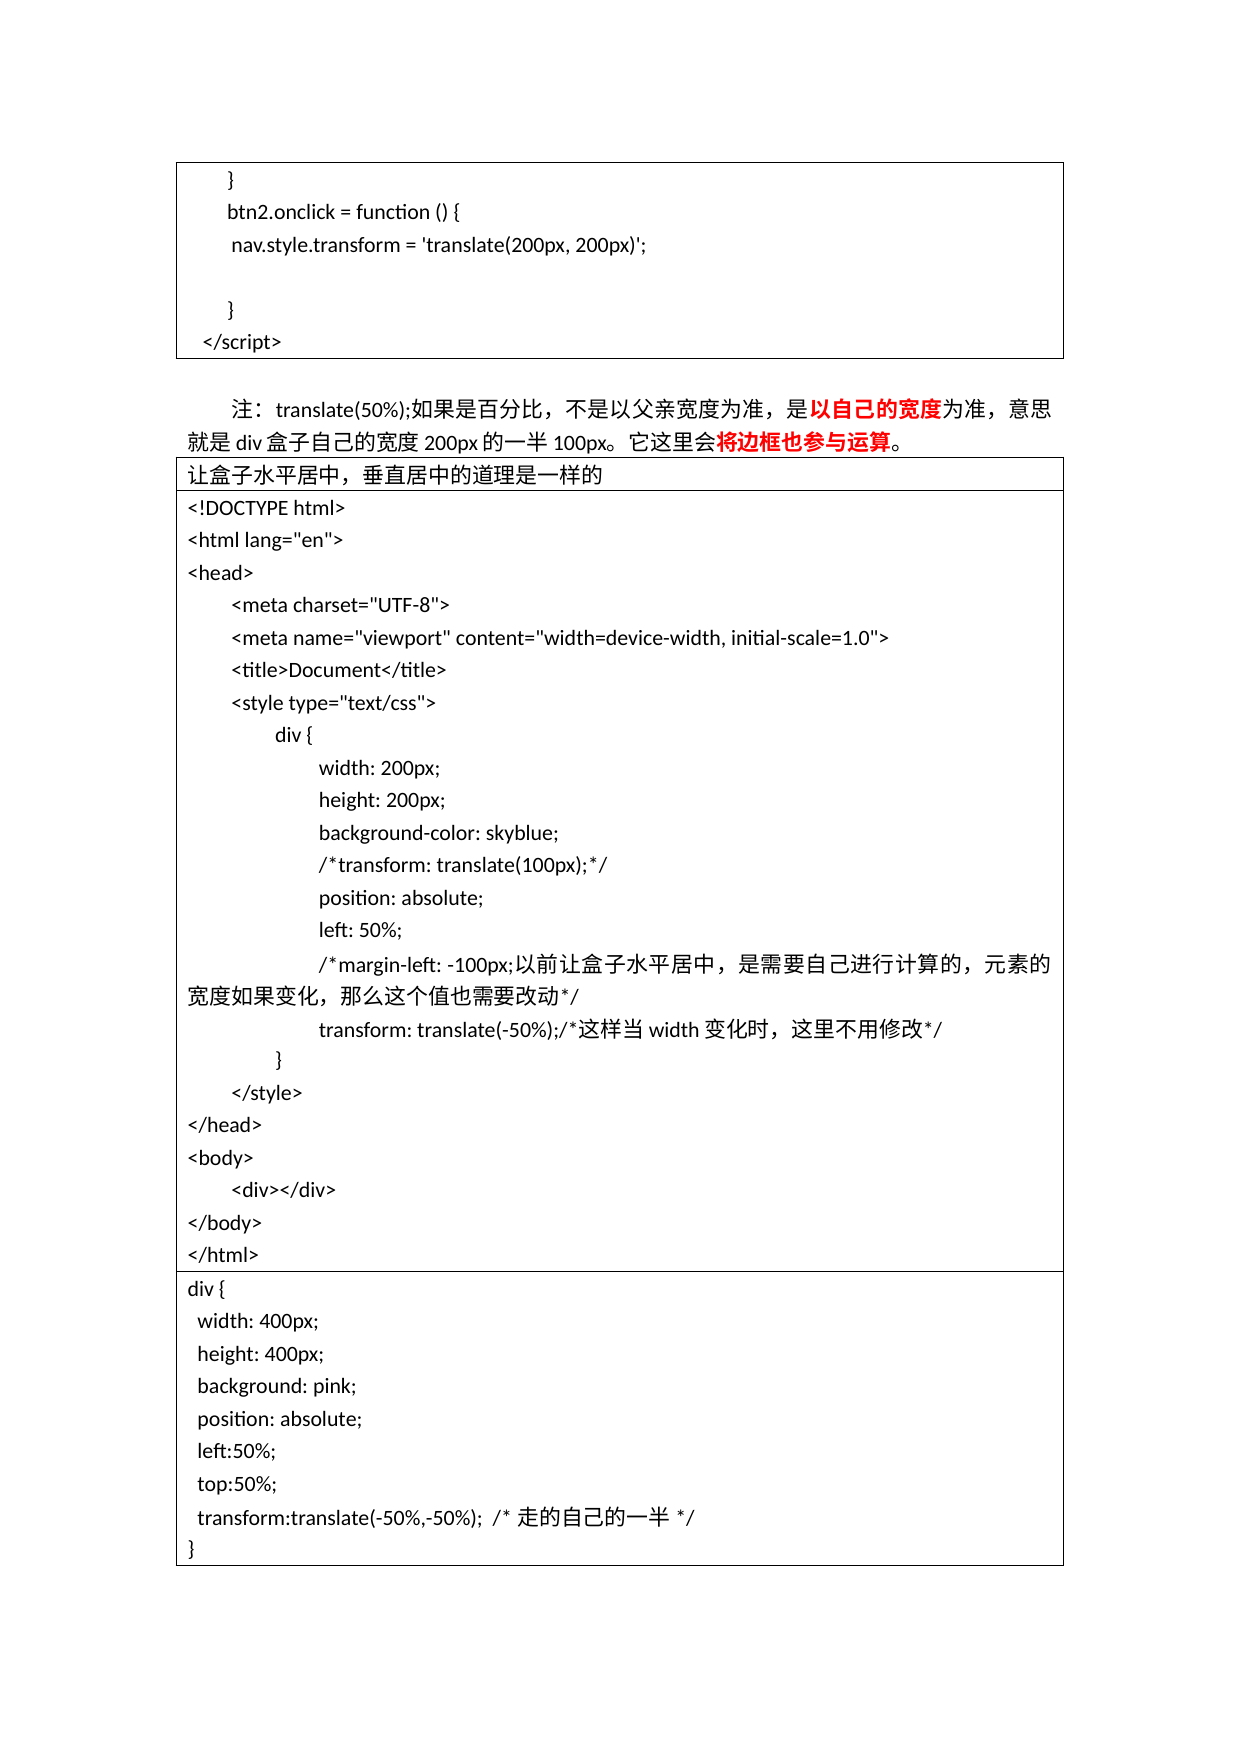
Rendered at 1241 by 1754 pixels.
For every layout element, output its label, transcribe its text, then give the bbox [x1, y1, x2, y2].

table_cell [177, 163, 1063, 358]
table_cell <!DOCTYPE html> <html lang="en"> <head> <meta charset="UTF-8"> <meta name="viewport" content="width=device-width, initial-scale=1.0"> <title>Document</title> <style type="text/css"> div { width: 200px; height: 200px; background-color: skyblue; /*transform: translate(100px);*/ position: absolute; left: 50%; /*margin-left: -100px;以前让盒子水平居中，是需要自己进行计算的，元素的宽度如果变化，那么这个值也需要改动*/ transform: translate(-50%);/*这样当width变化时，这里不用修改*/ } </style> </head> <body> <div></div> </body> </html> [177, 491, 1063, 1271]
table_header 让盒子水平居中，垂直居中的道理是一样的 [177, 458, 1063, 490]
text 注：translate(50%);如果是百分比，不是以父亲宽度为准，是以自己的宽度为准，意思就是div盒子自己的宽度200px 的一半100px。它这里会将边框也参与运算。 [187, 392, 1053, 457]
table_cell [177, 1272, 1063, 1565]
